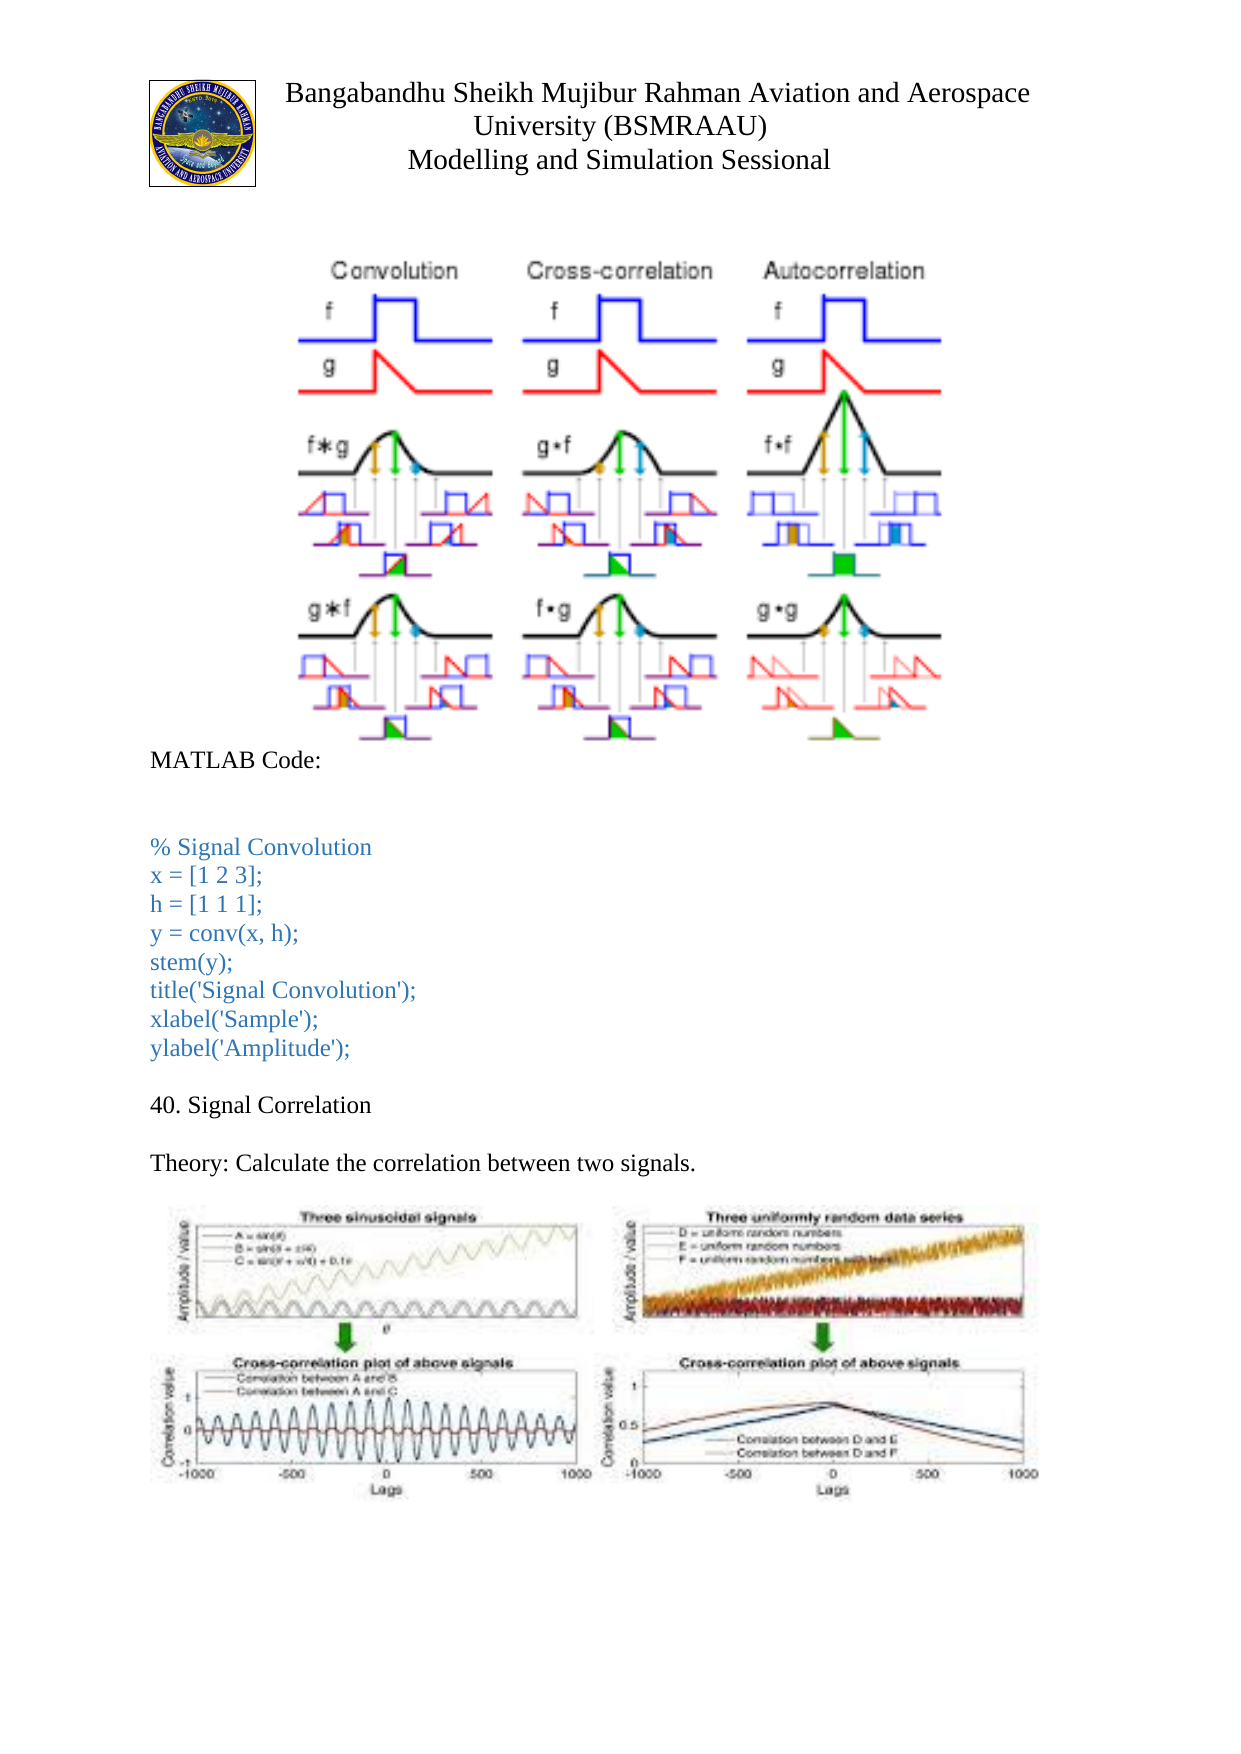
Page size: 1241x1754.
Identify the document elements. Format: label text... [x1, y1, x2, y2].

text title('Signal Convolution'); [150, 976, 1090, 1004]
text h = [1 1 1]; [150, 889, 1090, 918]
picture [294, 257, 947, 746]
text Theory: Calculate the correlation between two signals. [150, 1148, 1090, 1177]
text x = [1 2 3]; [150, 861, 1090, 889]
text y = conv(x, h); [150, 918, 1090, 947]
text xlabel('Sample'); [150, 1004, 1090, 1033]
text % Signal Convolution [150, 832, 1090, 861]
text 40. Signal Correlation [150, 1091, 1090, 1119]
picture [150, 81, 255, 186]
picture [150, 1205, 1046, 1507]
text stem(y); [150, 947, 1090, 976]
text ylabel('Amplitude'); [150, 1033, 1090, 1062]
text MATLAB Code: [150, 746, 1090, 774]
